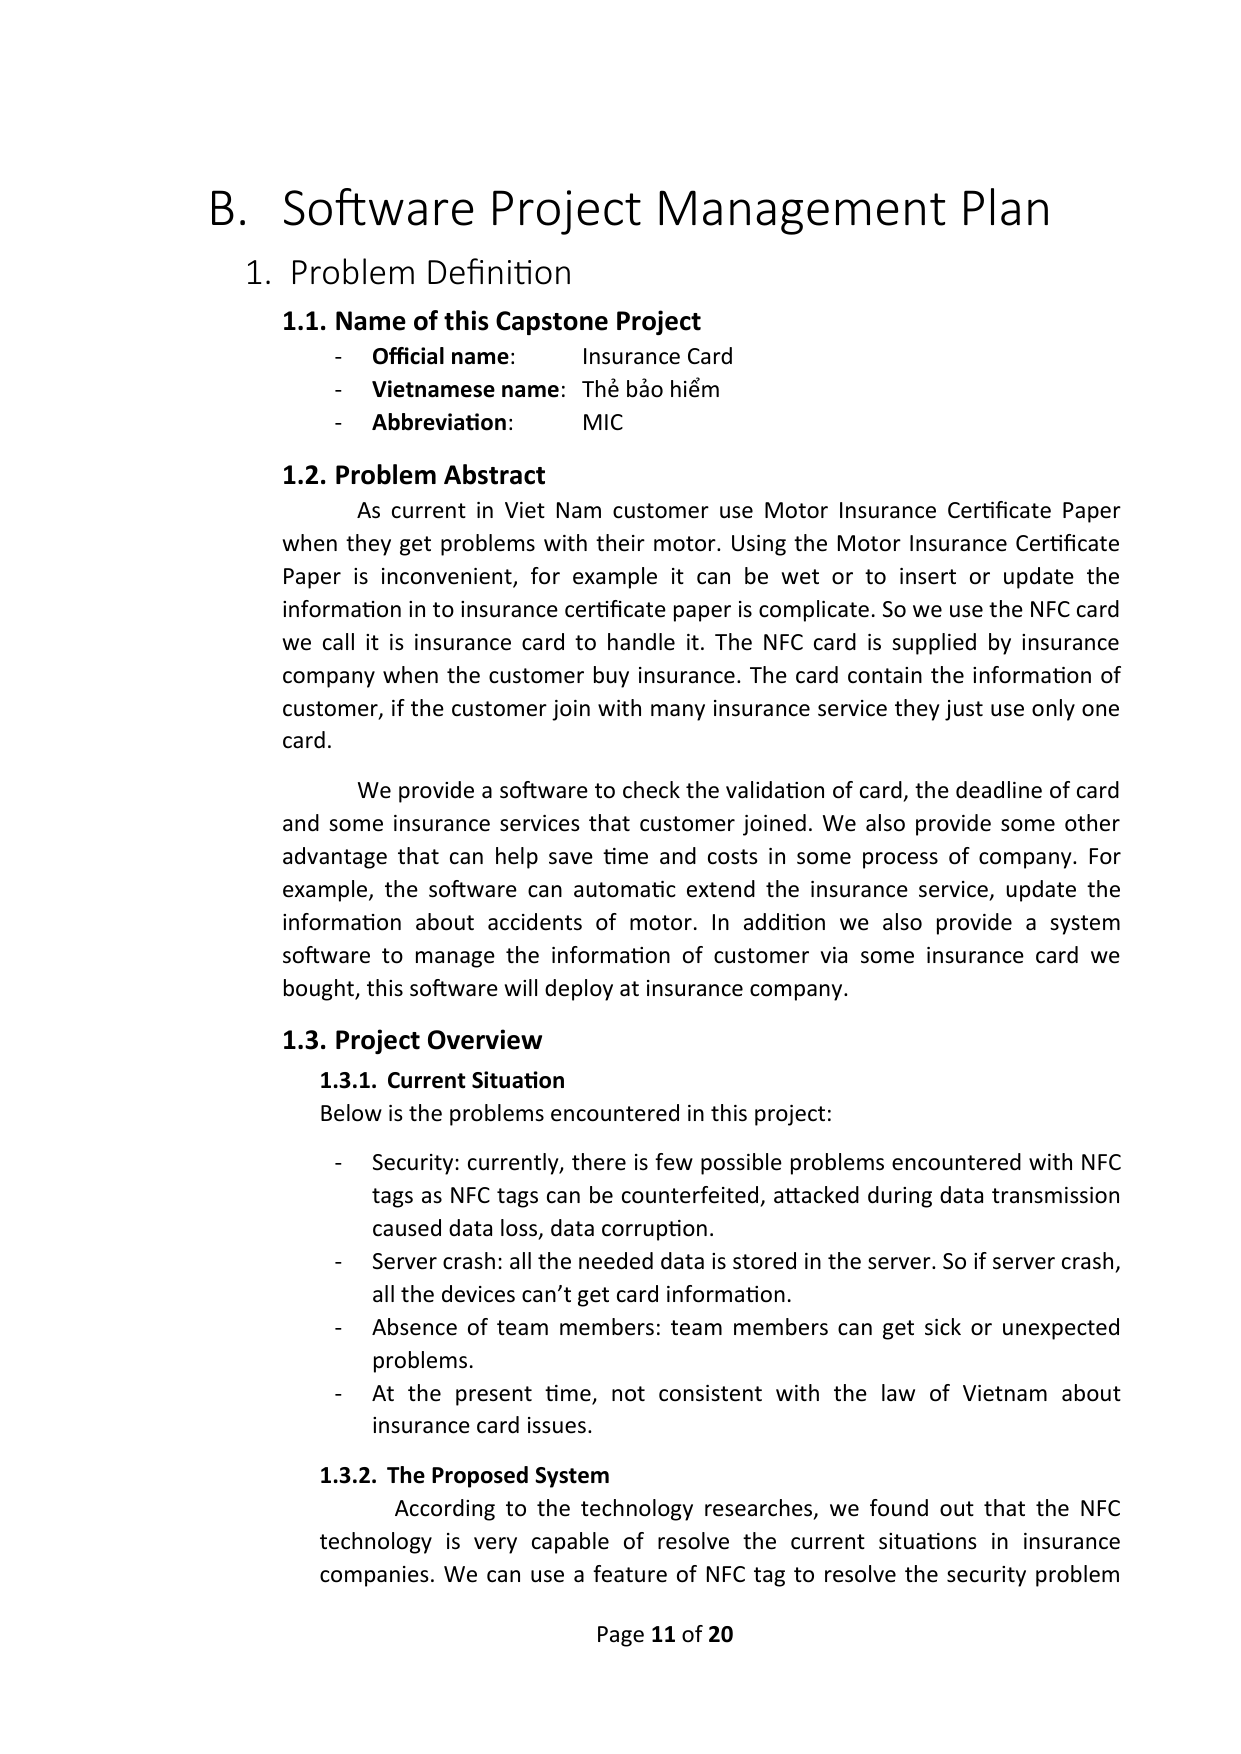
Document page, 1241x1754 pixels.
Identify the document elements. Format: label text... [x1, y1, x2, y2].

subtitle Software Project Management Plan [207, 173, 1122, 239]
list Security: currently, there is few possible problems encountered with NFC tags as NFC tags can be counterfeited, attacked during data transmission caused data loss, data corruption. [334, 1146, 1122, 1243]
subtitle Project Overview [282, 1021, 1122, 1057]
list Absence of team members: team members can get sick or unexpected problems. [334, 1311, 1122, 1374]
text Below is the problems encountered in this project: [244, 1097, 1122, 1127]
list Server crash: all the needed data is stored in the server. So if server crash, all the devices can’t get card information. [334, 1245, 1122, 1308]
subtitle Problem Definition [244, 248, 1122, 294]
subtitle Current Situation [319, 1064, 1122, 1094]
list Official name: Insurance Card [334, 340, 1122, 371]
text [319, 1492, 1122, 1588]
text We provide a software to check the validation of card, the deadline of card and some insurance services that customer joined. We also provide some other advantage that can help save time and costs in some process of company. For example, the software can automatic extend the insurance service, update the information about accidents of motor. In addition we also provide a system software to manage the information of customer via some insurance card we bought, this software will deploy at insurance company. [282, 774, 1122, 1002]
list Vietnamese name: Thẻ bảo hiểm [334, 373, 1122, 404]
subtitle The Proposed System [319, 1459, 1122, 1490]
text As current in Viet Nam customer use Motor Insurance Certificate Paper when they get problems with their motor. Using the Motor Insurance Certificate Paper is inconvenient, for example it can be wet or to insert or update the information in to insurance certificate paper is complicate. So we use the NFC card we call it is insurance card to handle it. The NFC card is supplied by insurance company when the customer buy insurance. The card contain the information of customer, if the customer join with many insurance service they just use only one card. [282, 494, 1122, 755]
list Abbreviation: MIC [334, 406, 1122, 437]
list At the present time, not consistent with the law of Vietnam about insurance card issues. [334, 1377, 1122, 1440]
subtitle Problem Abstract [282, 456, 1122, 491]
subtitle Name of this Capstone Project [282, 302, 1122, 337]
